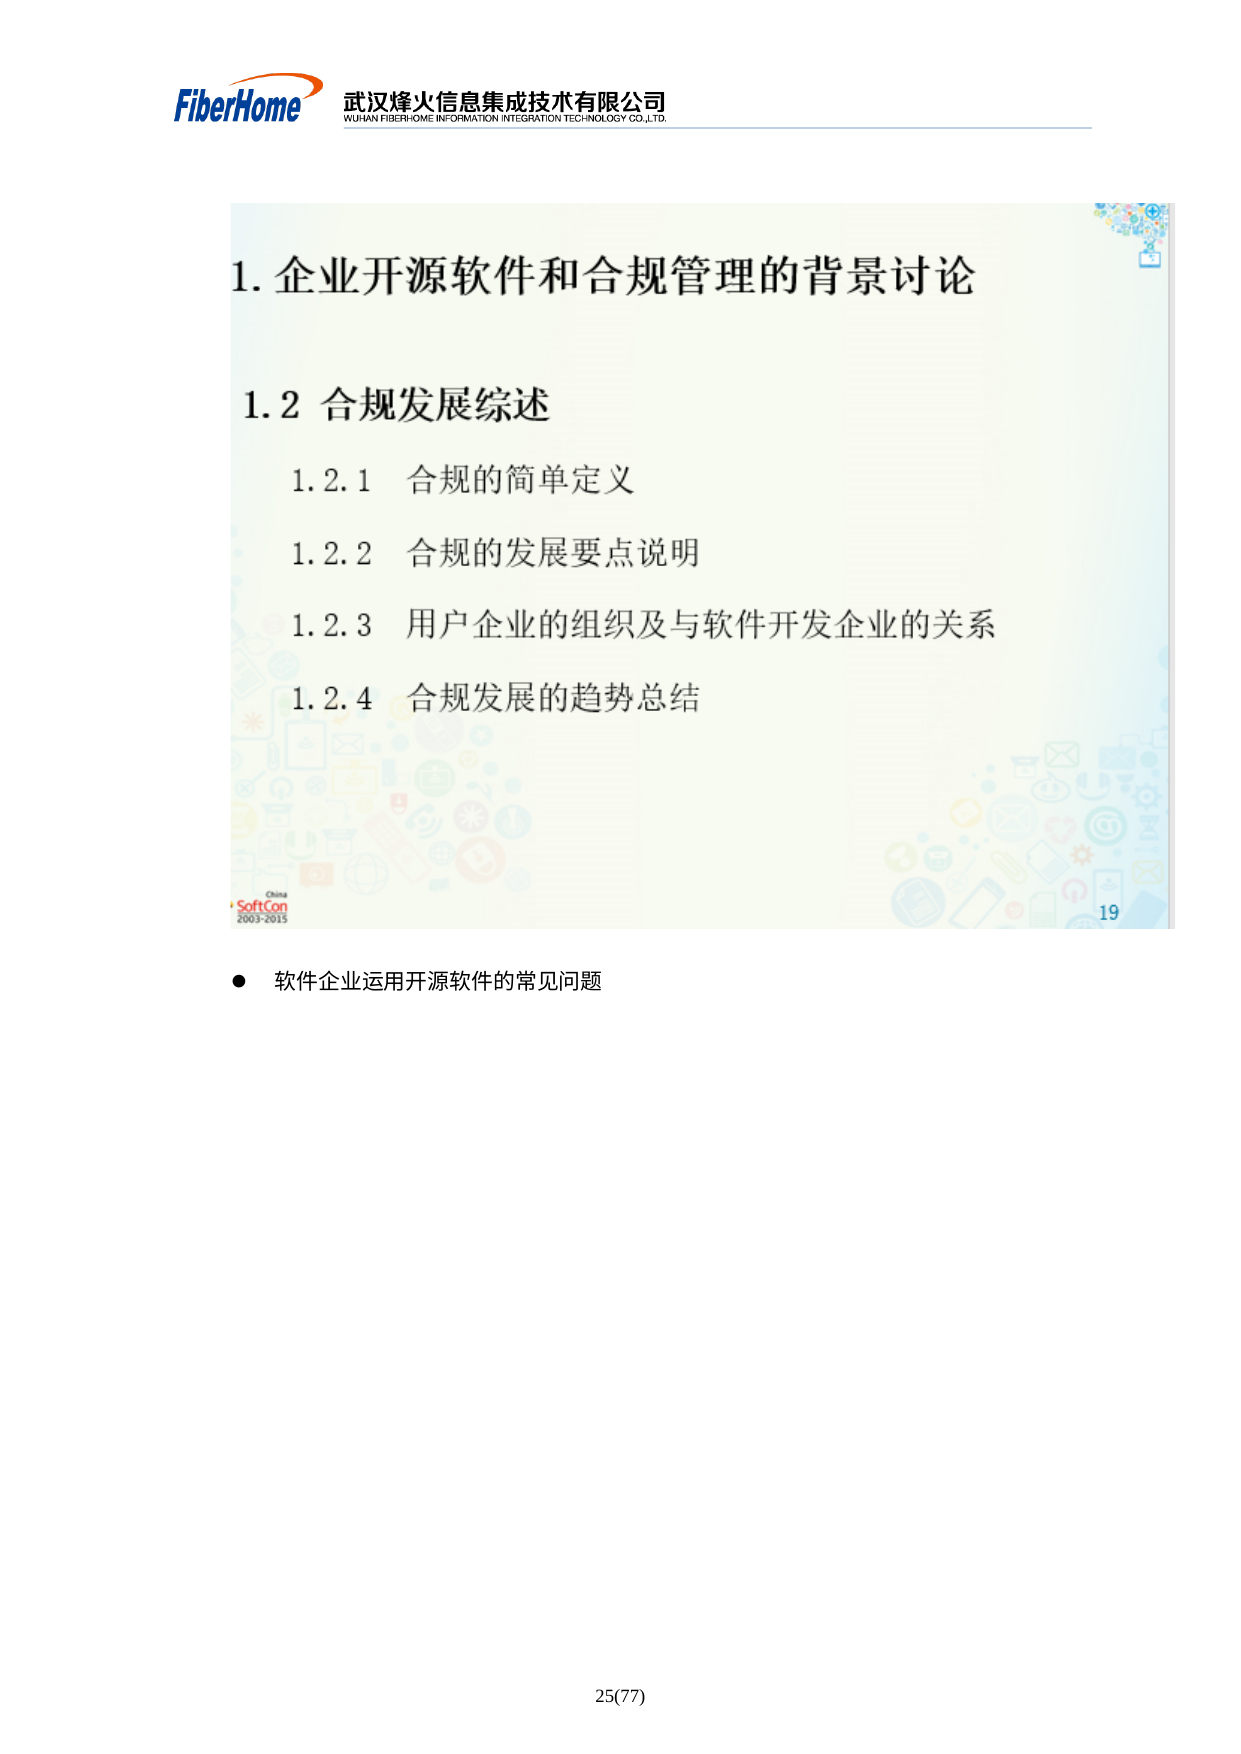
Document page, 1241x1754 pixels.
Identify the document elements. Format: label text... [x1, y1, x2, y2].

list 软件企业运用开源软件的常见问题 [231, 963, 1092, 996]
picture [148, 59, 1092, 143]
picture [230, 203, 1176, 929]
